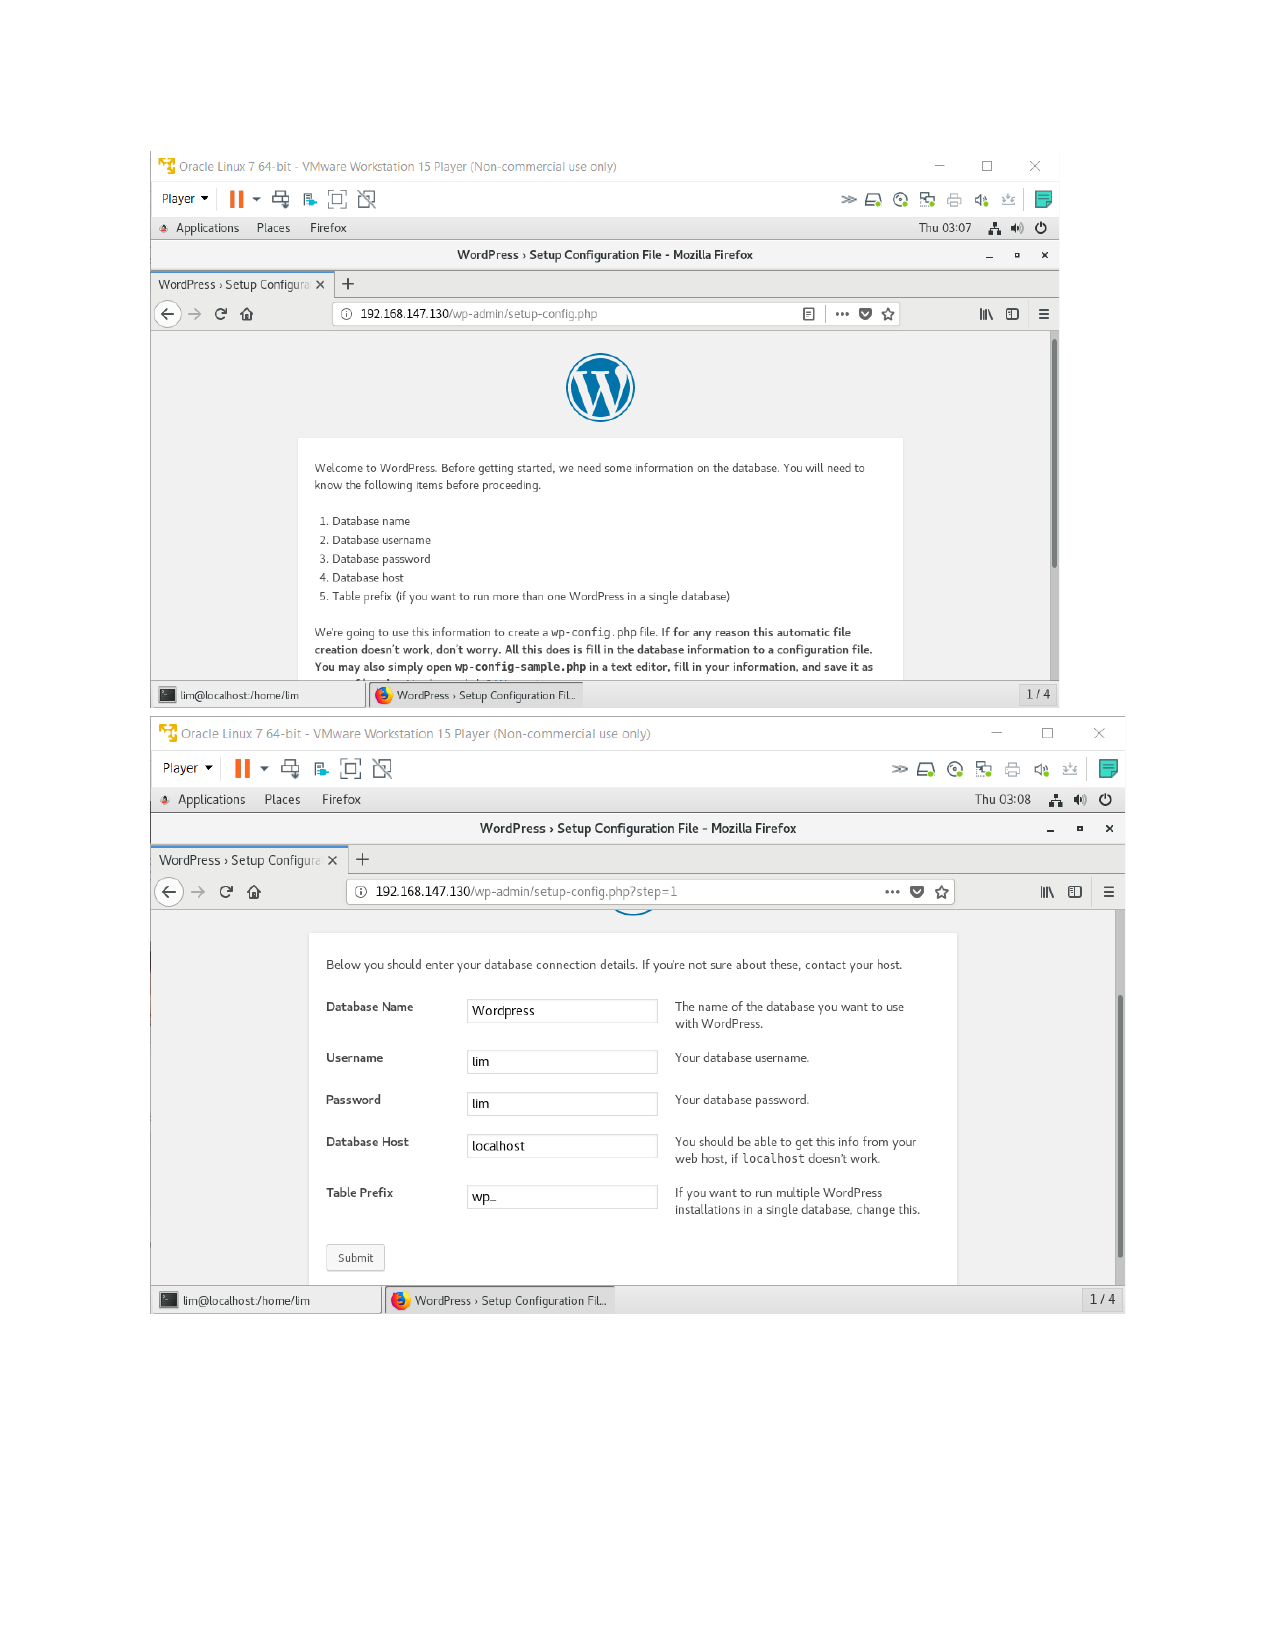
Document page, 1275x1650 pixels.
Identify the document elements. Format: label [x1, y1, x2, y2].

picture [150, 151, 1060, 708]
picture [150, 716, 1125, 1314]
